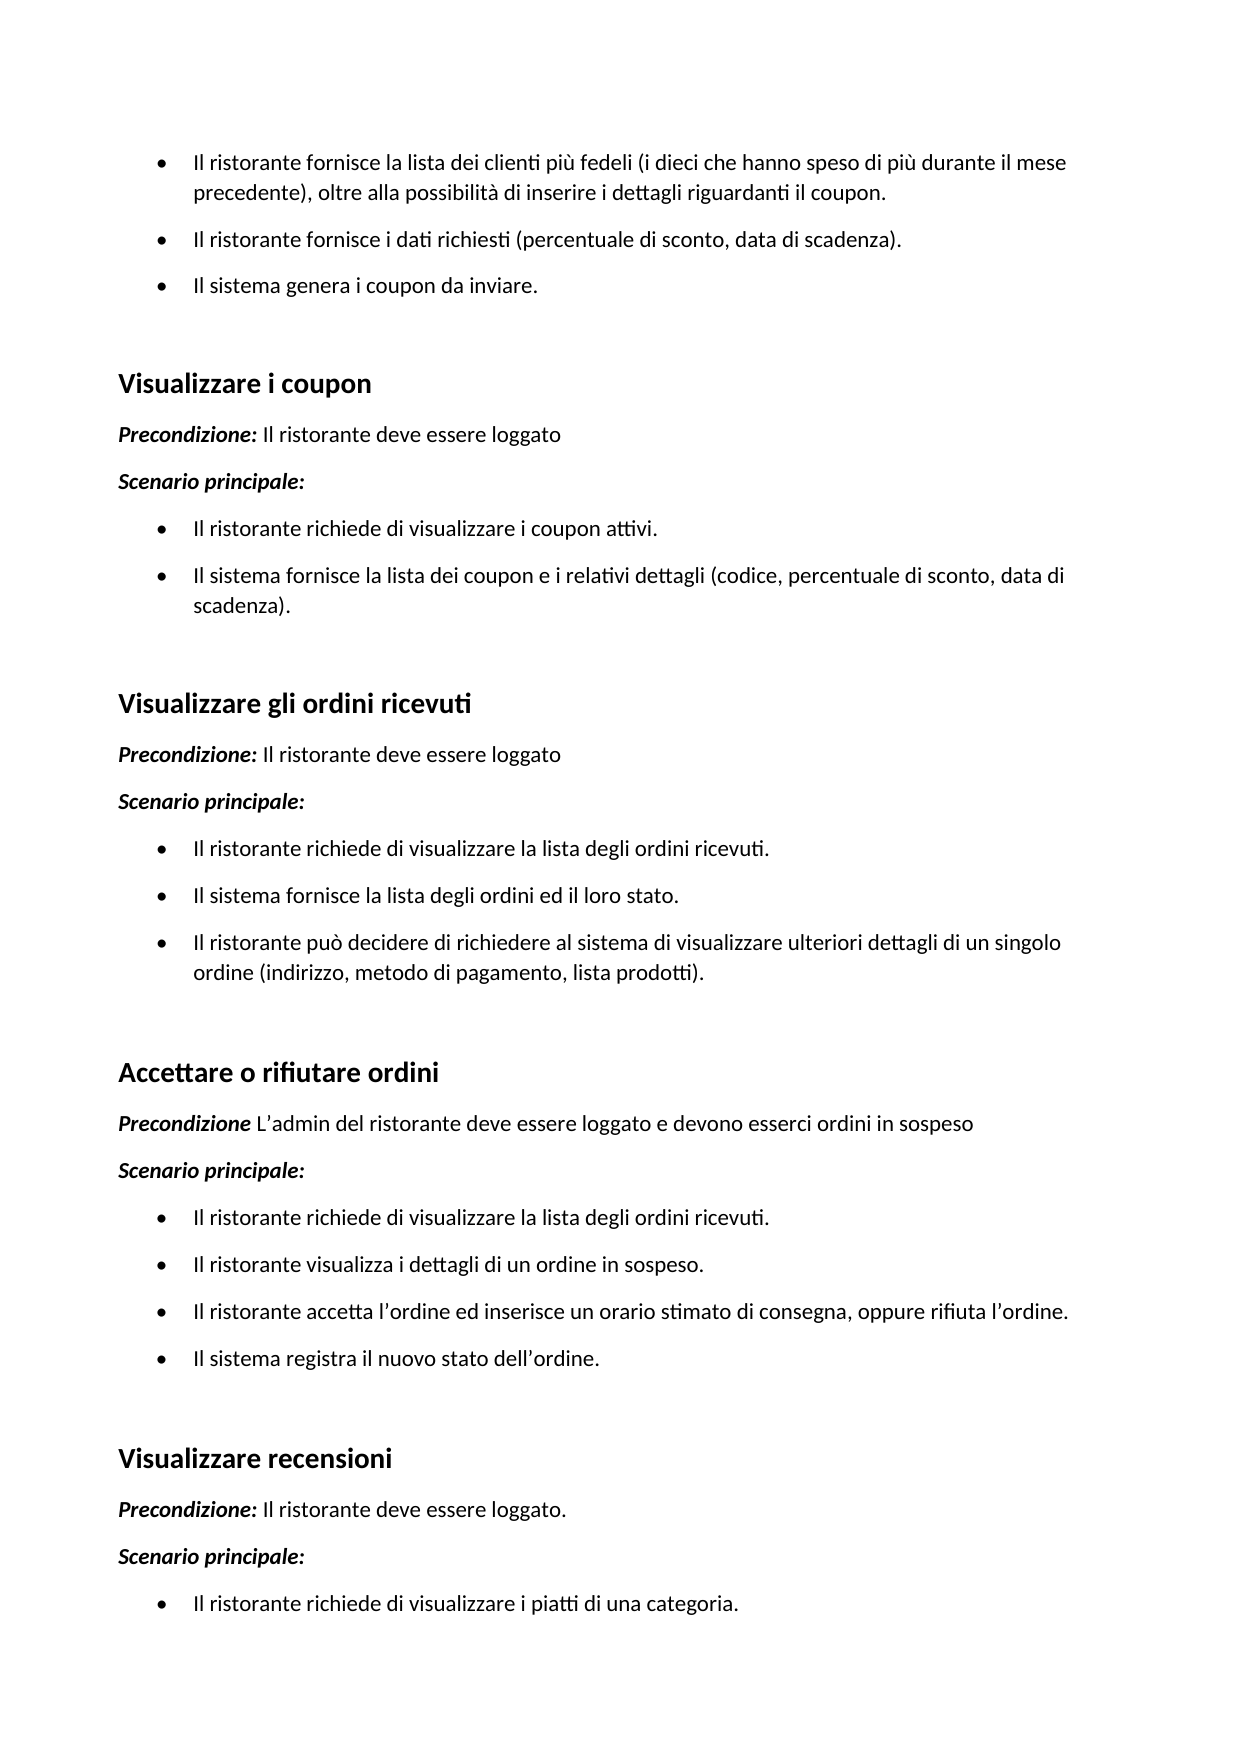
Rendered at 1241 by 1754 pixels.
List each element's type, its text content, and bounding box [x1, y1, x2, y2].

text Precondizione: Il ristorante deve essere loggato [118, 740, 1122, 768]
list Il ristorante fornisce la lista dei clienti più fedeli (i dieci che hanno speso di più durante il mese precedente), oltre alla possibilità di inserire i dettagli riguardanti il coupon. [156, 148, 1122, 206]
text Visualizzare i coupon [118, 365, 1122, 401]
text Precondizione: Il ristorante deve essere loggato [118, 420, 1122, 448]
list Il sistema genera i coupon da inviare. [156, 272, 1122, 299]
list Il sistema registra il nuovo stato dell’ordine. [156, 1344, 1122, 1372]
list Il ristorante richiede di visualizzare la lista degli ordini ricevuti. [156, 1203, 1122, 1231]
text Visualizzare recensioni [118, 1440, 1122, 1476]
text Scenario principale: [118, 1156, 1122, 1184]
text Visualizzare gli ordini ricevuti [118, 685, 1122, 721]
list Il sistema fornisce la lista degli ordini ed il loro stato. [156, 881, 1122, 909]
text Scenario principale: [118, 787, 1122, 815]
list Il ristorante accetta l’ordine ed inserisce un orario stimato di consegna, oppure rifiuta l’ordine. [156, 1297, 1122, 1325]
list Il ristorante richiede di visualizzare la lista degli ordini ricevuti. [156, 834, 1122, 862]
list Il ristorante può decidere di richiedere al sistema di visualizzare ulteriori dettagli di un singolo ordine (indirizzo, metodo di pagamento, lista prodotti). [156, 928, 1122, 986]
text Accettare o rifiutare ordini [118, 1054, 1122, 1090]
list Il ristorante richiede di visualizzare i piatti di una categoria. [156, 1589, 1122, 1617]
text Scenario principale: [118, 467, 1122, 495]
text Precondizione L’admin del ristorante deve essere loggato e devono esserci ordini in sospeso [118, 1109, 1122, 1137]
list Il ristorante visualizza i dettagli di un ordine in sospeso. [156, 1250, 1122, 1278]
list Il sistema fornisce la lista dei coupon e i relativi dettagli (codice, percentuale di sconto, data di scadenza). [156, 561, 1122, 619]
text Precondizione: Il ristorante deve essere loggato. [118, 1495, 1122, 1523]
list Il ristorante richiede di visualizzare i coupon attivi. [156, 514, 1122, 542]
list Il ristorante fornisce i dati richiesti (percentuale di sconto, data di scadenza). [156, 225, 1122, 253]
text Scenario principale: [118, 1542, 1122, 1570]
